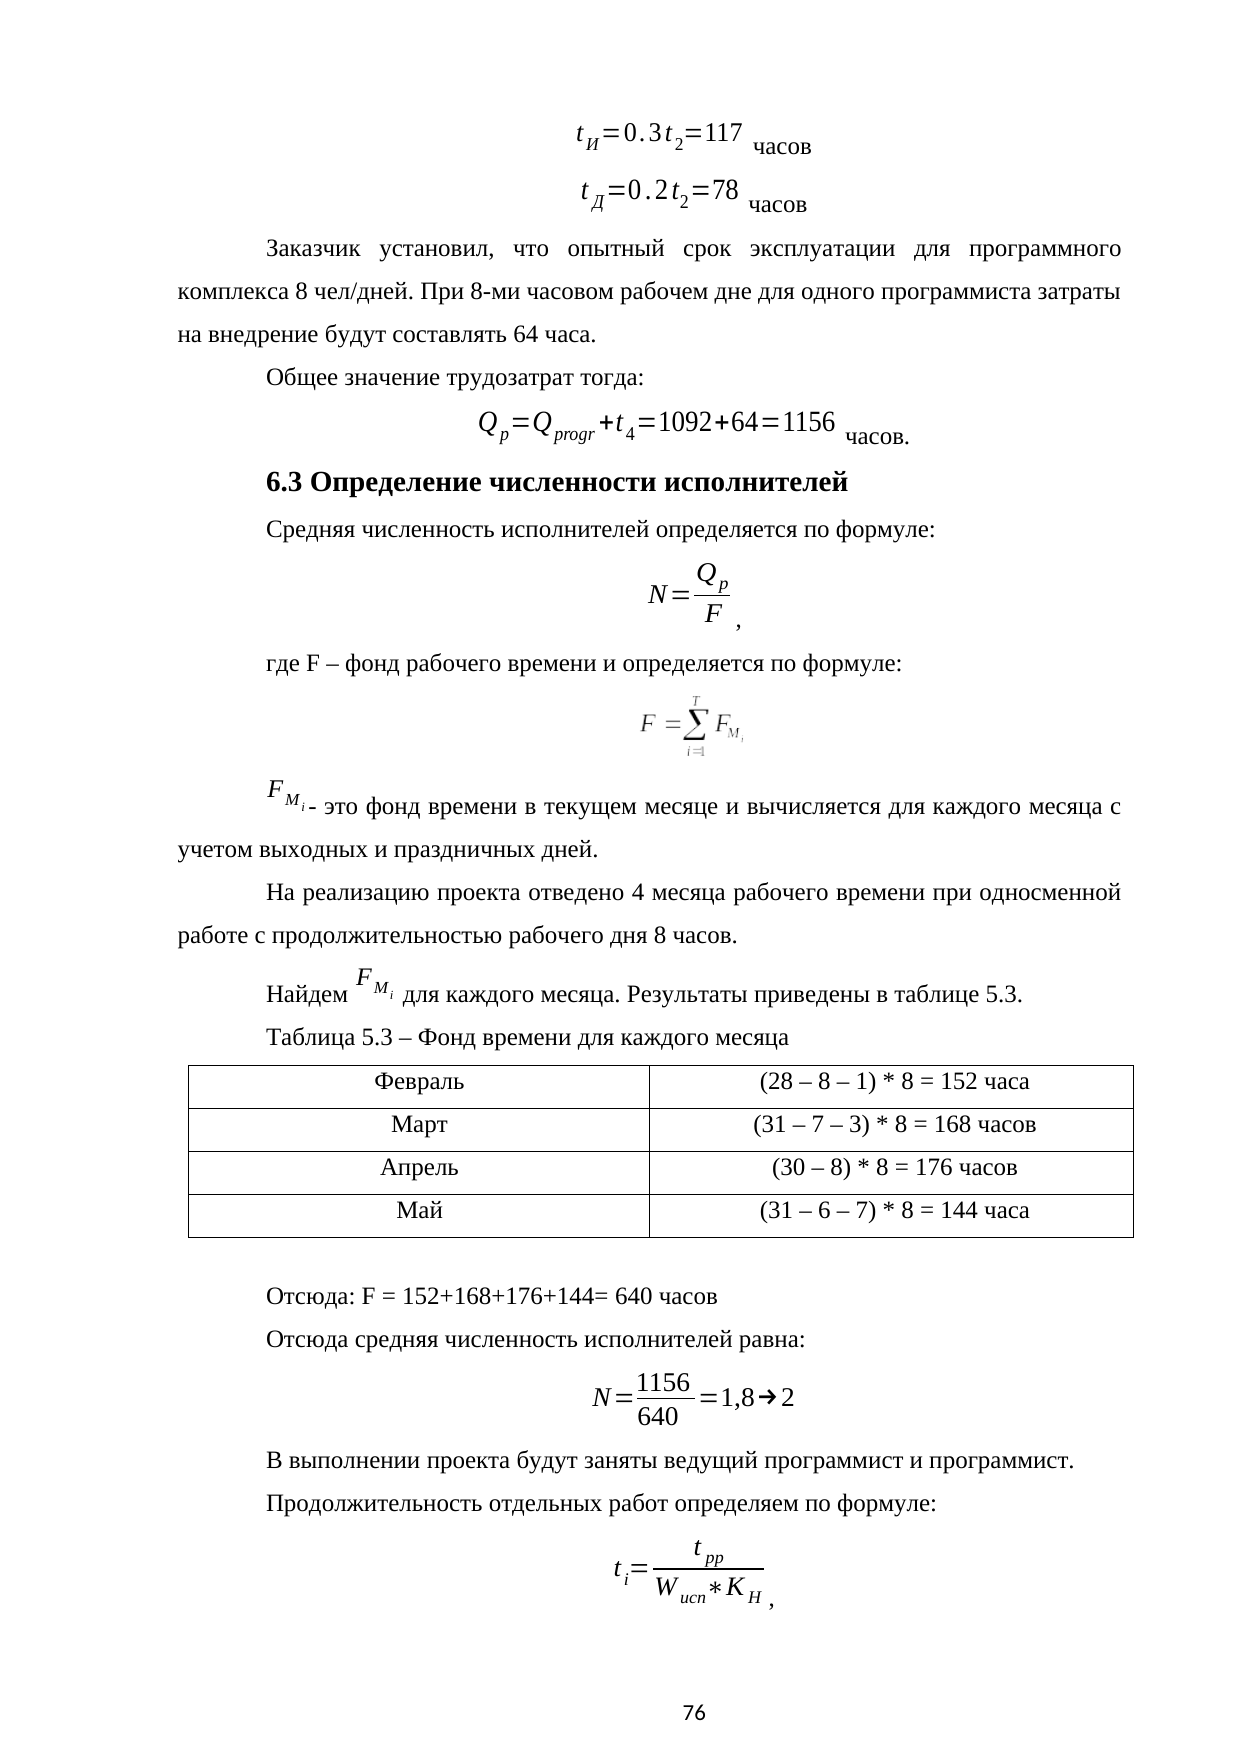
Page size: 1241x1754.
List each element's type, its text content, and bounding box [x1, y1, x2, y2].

text Продолжительность отдельных работ определяем по формуле: [177, 1488, 1122, 1517]
table_cell (31 – 7 – 3) * 8 = 168 часов [650, 1109, 1133, 1151]
text Отсюда: F = 152+168+176+144= 640 часов [177, 1281, 1122, 1310]
text часов [177, 174, 1122, 218]
text На реализацию проекта отведено 4 месяца рабочего времени при односменной работе с продолжительностью рабочего дня 8 часов. [177, 877, 1122, 949]
text В выполнении проекта будут заняты ведущий программист и программист. [177, 1445, 1122, 1474]
text , [177, 557, 1122, 633]
text Общее значение трудозатрат тогда: [177, 362, 1122, 391]
text Таблица 5.3 ‒ Фонд времени для каждого месяца [177, 1022, 1122, 1051]
text - это фонд времени в текущем месяце и вычисляется для каждого месяца с учетом выходных и праздничных дней. [177, 775, 1122, 863]
text Средняя численность исполнителей определяется по формуле: [177, 514, 1122, 543]
table_cell (30 – 8) * 8 = 176 часов [650, 1152, 1133, 1194]
table_cell Май [189, 1195, 649, 1237]
text где F – фонд рабочего времени и определяется по формуле: [177, 648, 1122, 676]
text Заказчик установил, что опытный срок эксплуатации для программного комплекса 8 чел/дней. При 8-ми часовом рабочем дне для одного программиста затраты на внедрение будут составлять 64 часа. [177, 233, 1122, 348]
text , [177, 1532, 1122, 1612]
table_header (28 – 8 – 1) * 8 = 152 часа [650, 1066, 1133, 1108]
table_header Февраль [189, 1066, 649, 1108]
text часов [177, 118, 1122, 159]
table_cell Март [189, 1109, 649, 1151]
text Отсюда средняя численность исполнителей равна: [177, 1324, 1122, 1353]
text Найдем для каждого месяца. Результаты приведены в таблице 5.3. [177, 963, 1122, 1008]
list Определение численности исполнителей [177, 464, 1122, 498]
text часов. [177, 405, 1122, 450]
table_cell (31 – 6 – 7) * 8 = 144 часа [650, 1195, 1133, 1237]
table_cell Апрель [189, 1152, 649, 1194]
